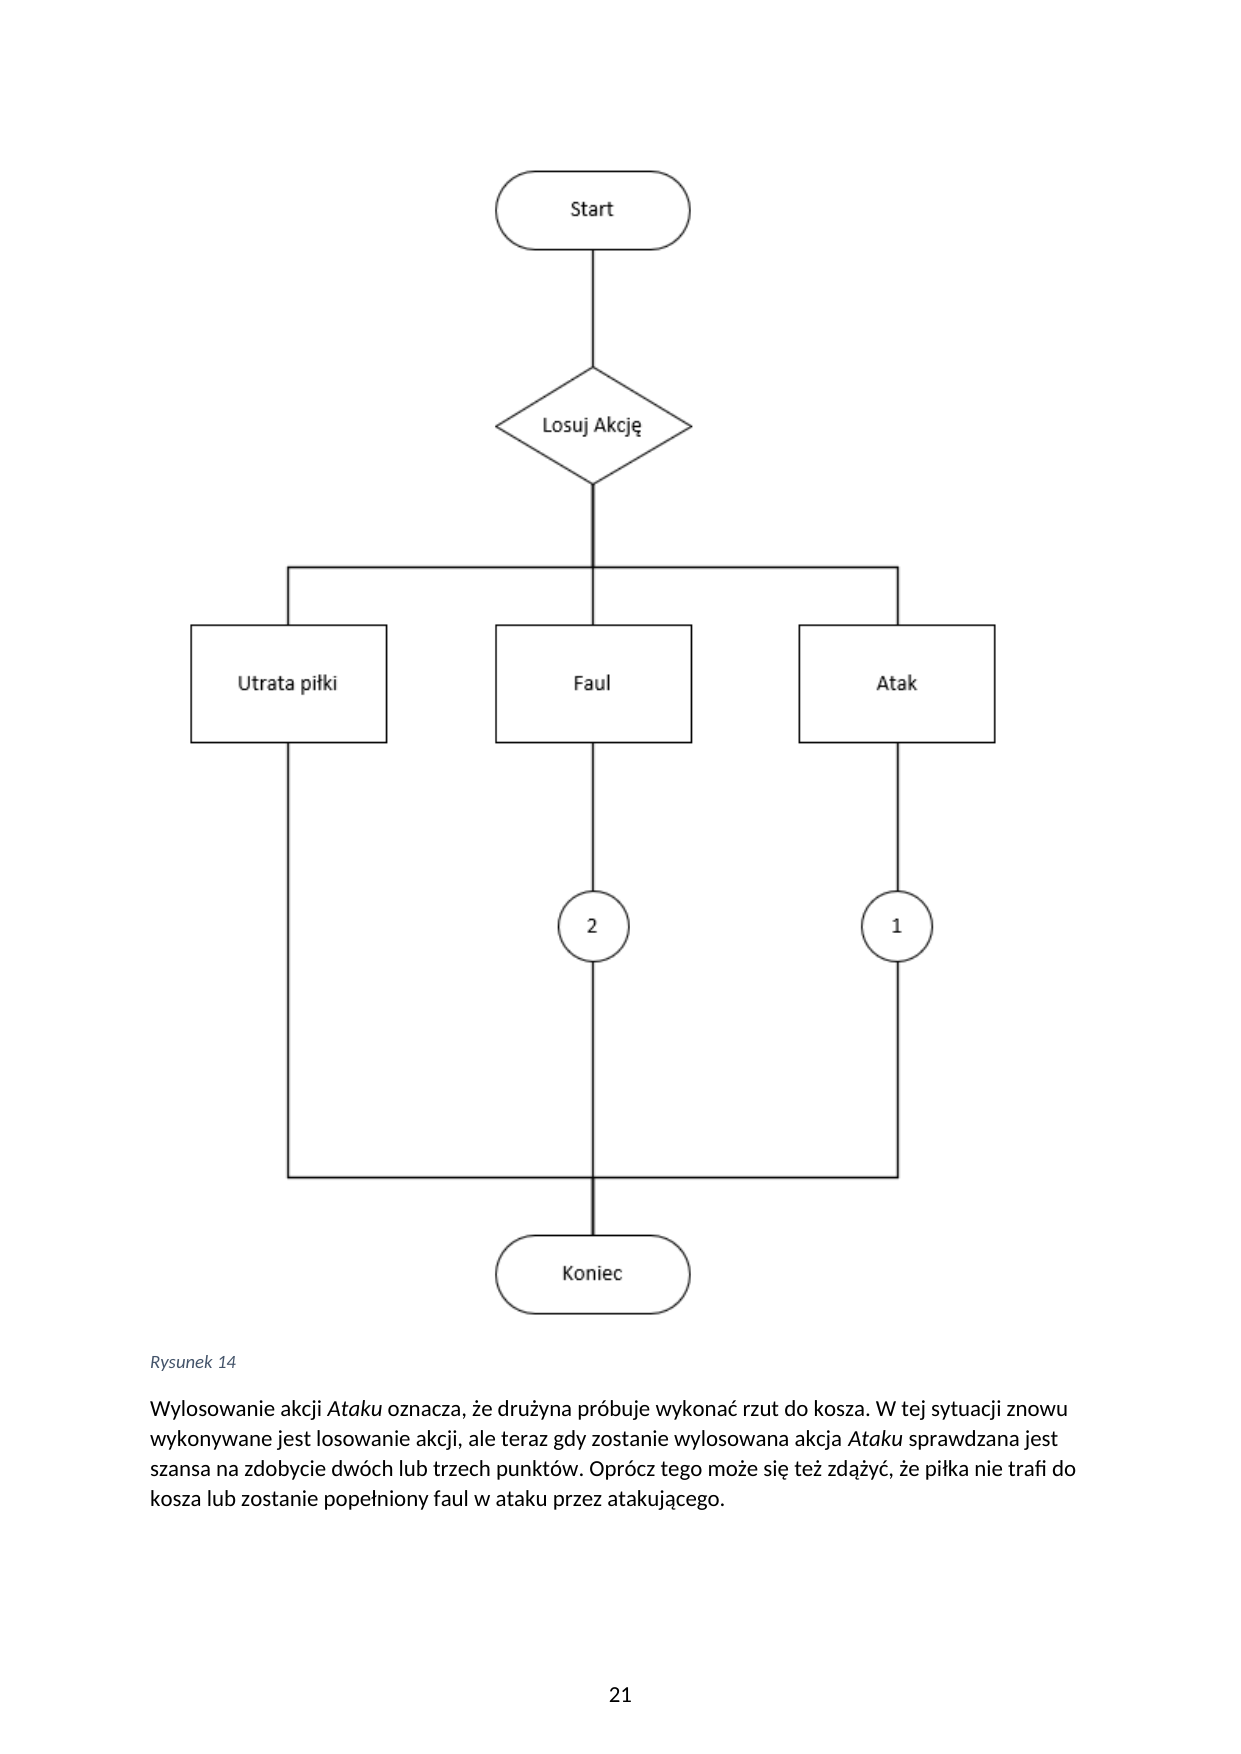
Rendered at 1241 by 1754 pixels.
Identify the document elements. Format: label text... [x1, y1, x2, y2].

text Wylosowanie akcji Ataku oznacza, że drużyna próbuje wykonać rzut do kosza. W tej sytuacji znowu wykonywane jest losowanie akcji, ale teraz gdy zostanie wylosowana akcja Ataku sprawdzana jest szansa na zdobycie dwóch lub trzech punktów. Oprócz tego może się też zdążyć, że piłka nie trafi do kosza lub zostanie popełniony faul w ataku przez atakującego. [150, 1394, 1090, 1513]
picture [150, 150, 1049, 1332]
